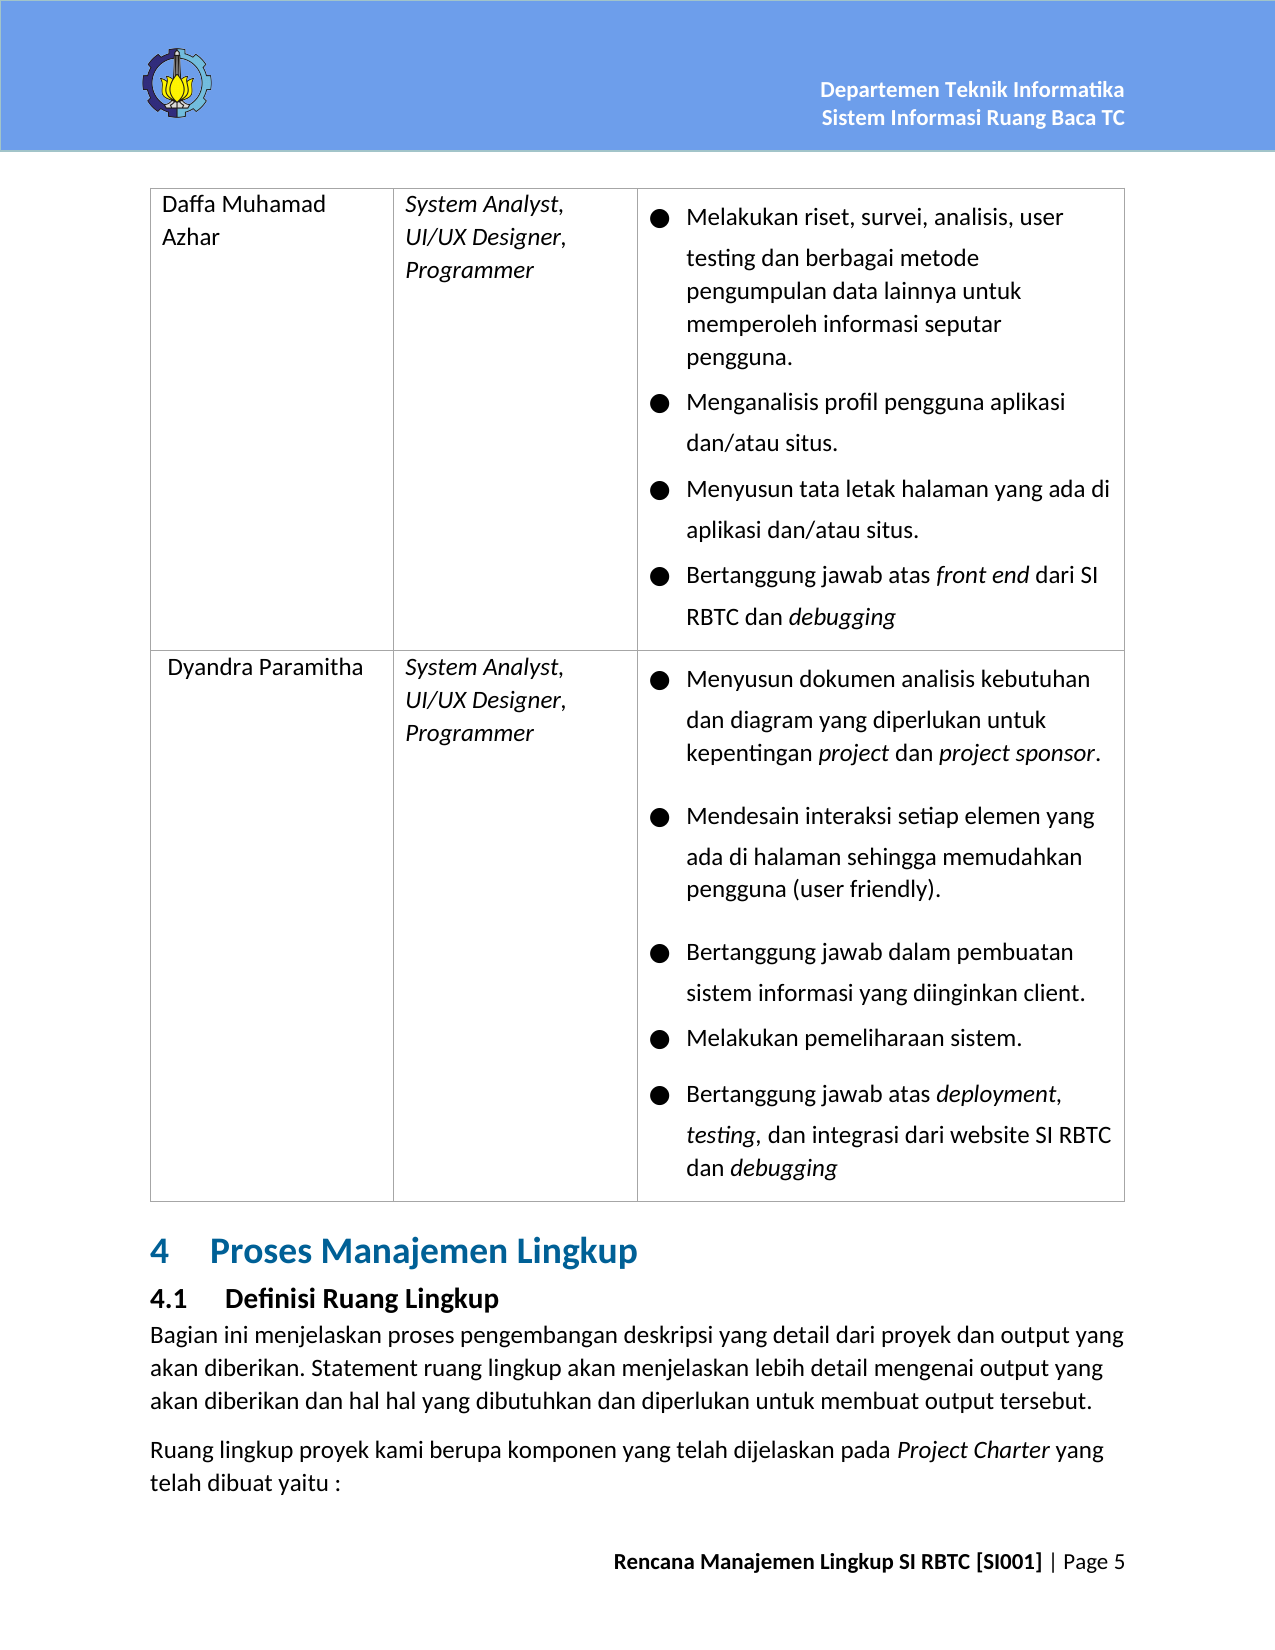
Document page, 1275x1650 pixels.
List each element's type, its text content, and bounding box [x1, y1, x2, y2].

subtitle Definisi Ruang Lingkup [150, 1281, 1125, 1316]
table_cell Daffa Muhamad Azhar [151, 189, 393, 650]
table_cell System Analyst, UI/UX Designer, Programmer [394, 651, 637, 1201]
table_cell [394, 189, 637, 650]
text Ruang lingkup proyek kami berupa komponen yang telah dijelaskan pada Project Charter yang telah dibuat yaitu : [150, 1434, 1125, 1498]
table_cell Menyusun dokumen analisis kebutuhan dan diagram yang diperlukan untuk kepentingan project dan project sponsor. Mendesain interaksi setiap elemen yang ada di halaman sehingga memudahkan pengguna (user friendly). Bertanggung jawab dalam pembuatan sistem informasi yang diinginkan client. Melakukan pemeliharaan sistem. Bertanggung jawab atas deployment, testing, dan integrasi dari website SI RBTC dan debugging [638, 651, 1124, 1201]
subtitle Proses Manajemen Lingkup [150, 1227, 1125, 1273]
text Bagian ini menjelaskan proses pengembangan deskripsi yang detail dari proyek dan output yang akan diberikan. Statement ruang lingkup akan menjelaskan lebih detail mengenai output yang akan diberikan dan hal hal yang dibutuhkan dan diperlukan untuk membuat output tersebut. [150, 1319, 1125, 1415]
picture [142, 48, 212, 118]
table_cell Melakukan riset, survei, analisis, user testing dan berbagai metode pengumpulan data lainnya untuk memperoleh informasi seputar pengguna. Menganalisis profil pengguna aplikasi dan/atau situs. Menyusun tata letak halaman yang ada di aplikasi dan/atau situs. Bertanggung jawab atas front end dari SI RBTC dan debugging [638, 189, 1124, 650]
table_cell Dyandra Paramitha [151, 651, 393, 1201]
